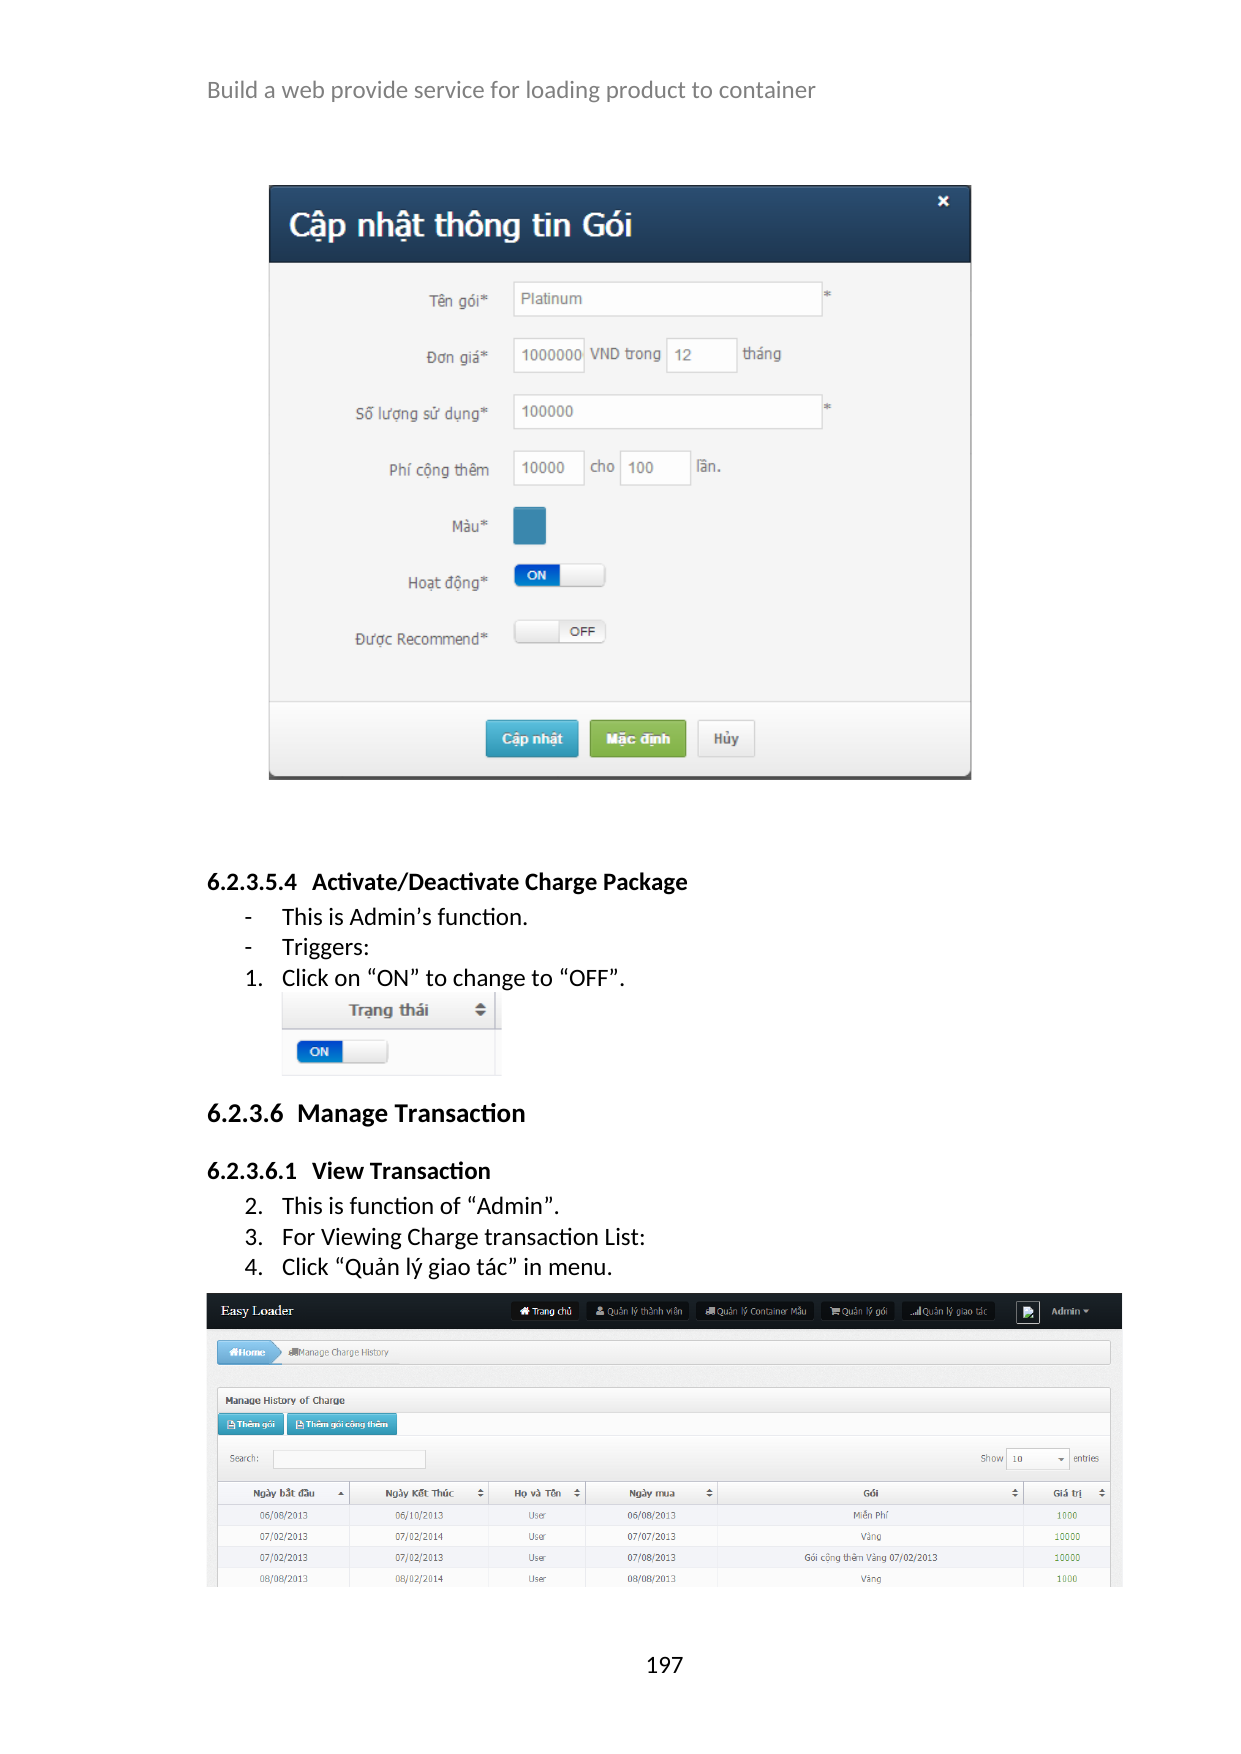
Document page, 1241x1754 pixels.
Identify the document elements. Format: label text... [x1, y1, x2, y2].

subtitle Activate/Deactivate Charge Package [207, 866, 1122, 896]
list This is Admin’s function. [244, 901, 1122, 931]
list Click “Quản lý giao tác” in menu. [244, 1251, 1122, 1282]
list This is function of “Admin”. [244, 1190, 1122, 1221]
list Triggers: [244, 931, 1122, 962]
list For Viewing Charge transaction List: [244, 1221, 1122, 1251]
subtitle View Transaction [207, 1155, 1122, 1186]
subtitle Manage Transaction [207, 1096, 1122, 1129]
list Click on “ON” to change to “OFF”. [244, 962, 1122, 992]
